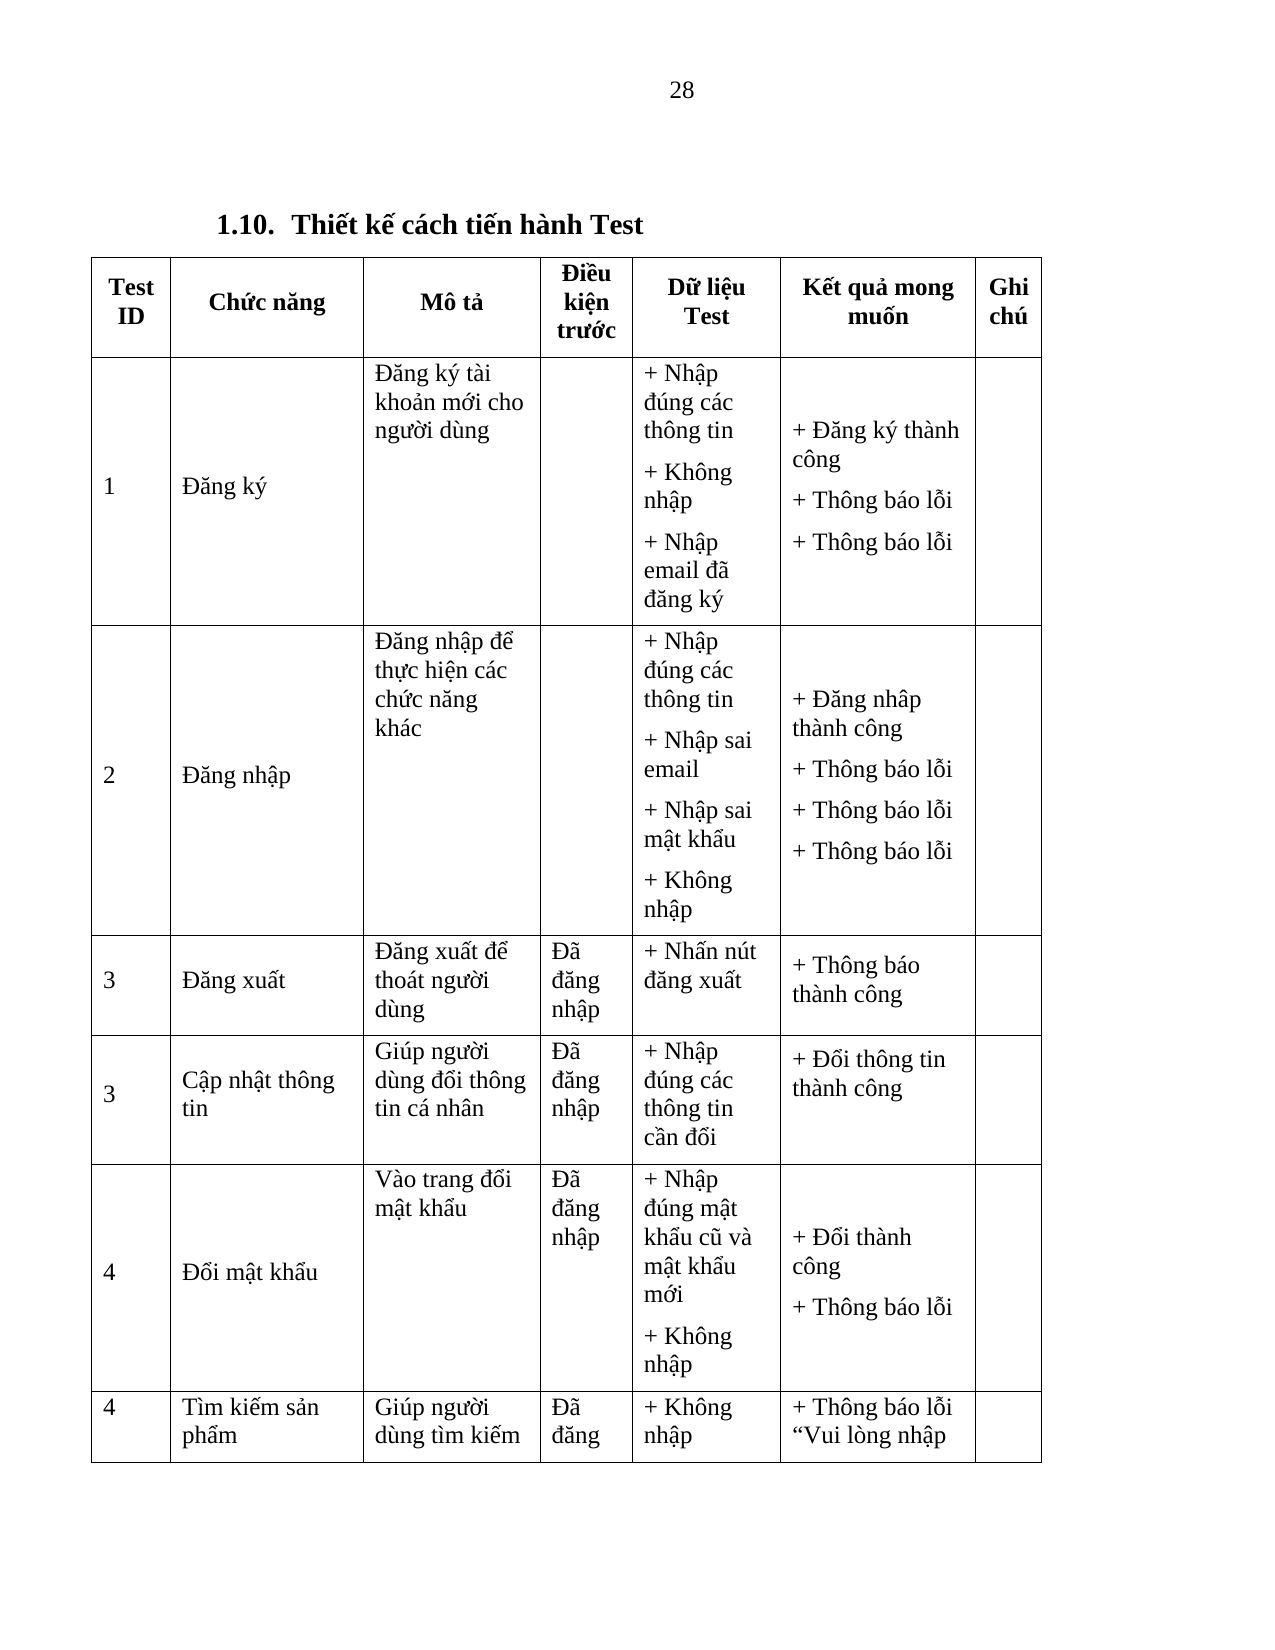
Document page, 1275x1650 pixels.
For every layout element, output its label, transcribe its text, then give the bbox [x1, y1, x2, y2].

table_header Kết quả mong muốn [781, 258, 975, 357]
table_cell [976, 1392, 1041, 1462]
table_cell + Đăng nhâp thành công + Thông báo lỗi + Thông báo lỗi + Thông báo lỗi [781, 626, 975, 935]
list Thiết kế cách tiến hành Test [216, 207, 1126, 240]
table_cell [976, 626, 1041, 935]
table_cell Đăng ký [171, 358, 363, 625]
table_cell Đăng xuất để thoát người dùng [364, 936, 540, 1035]
table_cell Đăng ký tài khoản mới cho người dùng [364, 358, 540, 625]
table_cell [781, 1392, 975, 1462]
table_cell Đăng nhập để thực hiện các chức năng khác [364, 626, 540, 935]
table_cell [633, 1392, 780, 1462]
table_cell + Nhập đúng các thông tin + Nhập sai email + Nhập sai mật khẩu + Không nhập [633, 626, 780, 935]
table_header Test ID [92, 258, 170, 357]
table_cell [976, 936, 1041, 1035]
table_cell Đăng xuất [171, 936, 363, 1035]
table_cell + Nhập đúng mật khẩu cũ và mật khẩu mới + Không nhập [633, 1165, 780, 1391]
table_header Ghi chú [976, 258, 1041, 357]
table_cell [976, 1036, 1041, 1163]
table_cell + Nhập đúng các thông tin + Không nhập + Nhập email đã đăng ký [633, 358, 780, 625]
table_cell Đã đăng nhập [541, 1036, 632, 1163]
table_cell [976, 1165, 1041, 1391]
table_cell 1 [92, 358, 170, 625]
table_cell + Nhấn nút đăng xuất [633, 936, 780, 1035]
table_cell + Thông báo thành công [781, 936, 975, 1035]
table_cell Giúp người dùng tìm kiếm sản phẩm [364, 1392, 540, 1462]
table_cell Cập nhật thông tin [171, 1036, 363, 1163]
table_cell [541, 358, 632, 625]
table_cell 3 [92, 1036, 170, 1163]
table_cell Đổi mật khẩu [171, 1165, 363, 1391]
table_cell Đã đăng nhập [541, 1392, 632, 1462]
table_cell Đã đăng nhập [541, 936, 632, 1035]
table_cell [541, 626, 632, 935]
table_cell + Đăng ký thành công + Thông báo lỗi + Thông báo lỗi [781, 358, 975, 625]
table_cell Vào trang đổi mật khẩu [364, 1165, 540, 1391]
table_header Điều kiện trước [541, 258, 632, 357]
table_cell [976, 358, 1041, 625]
table_cell 4 [92, 1165, 170, 1391]
table_cell 4 [92, 1392, 170, 1462]
table_cell Đăng nhập [171, 626, 363, 935]
table_cell 3 [92, 936, 170, 1035]
table_cell Giúp người dùng đổi thông tin cá nhân [364, 1036, 540, 1163]
table_cell + Nhập đúng các thông tin cần đổi [633, 1036, 780, 1163]
table_header Chức năng [171, 258, 363, 357]
table_cell + Đổi thông tin thành công [781, 1036, 975, 1163]
table_cell Tìm kiếm sản phẩm [171, 1392, 363, 1462]
table_header Mô tả [364, 258, 540, 357]
table_header Dữ liệu Test [633, 258, 780, 357]
table_cell Đã đăng nhập [541, 1165, 632, 1391]
table_cell 2 [92, 626, 170, 935]
table_cell + Đổi thành công + Thông báo lỗi [781, 1165, 975, 1391]
